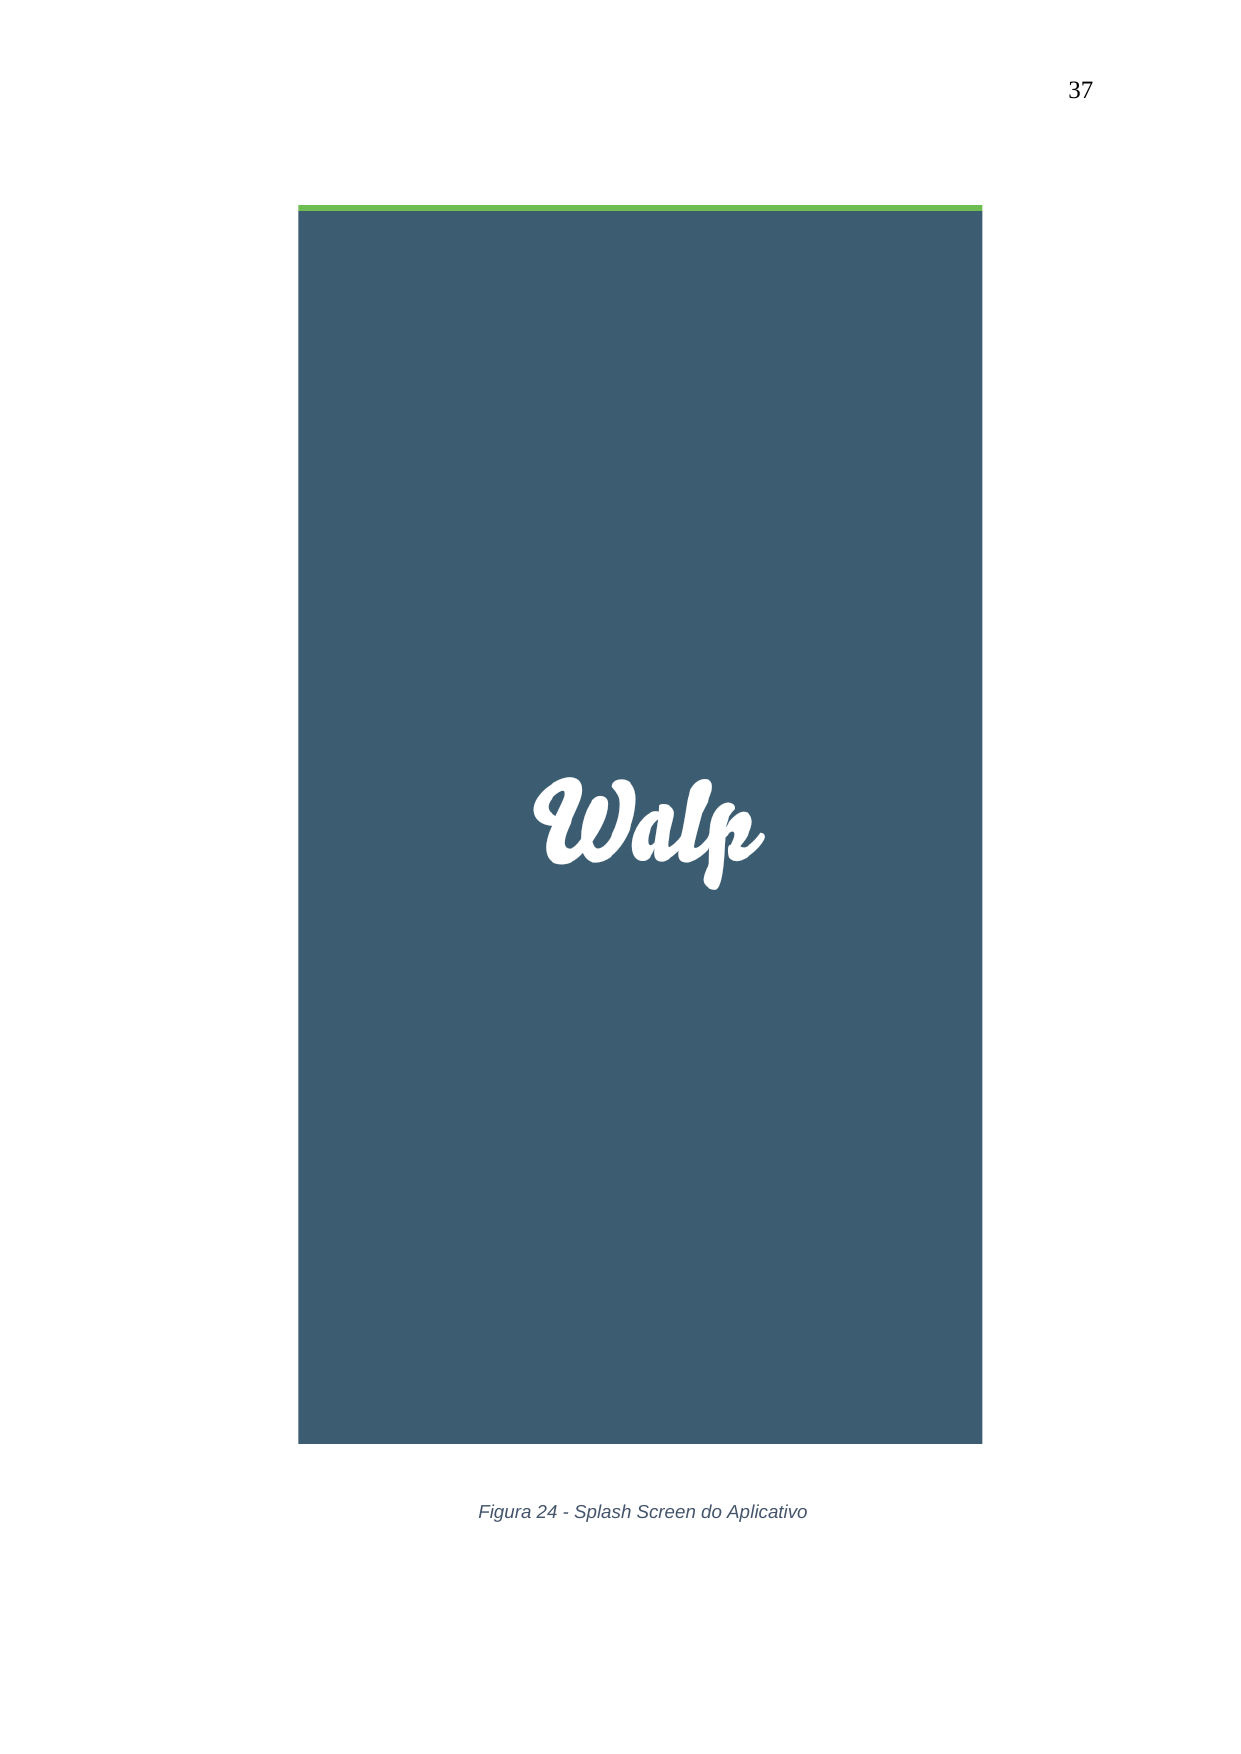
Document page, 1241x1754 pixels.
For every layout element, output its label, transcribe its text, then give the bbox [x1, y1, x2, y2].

text Figura 24 - Splash Screen do Aplicativo [404, 1501, 1172, 1522]
picture [298, 205, 983, 1444]
